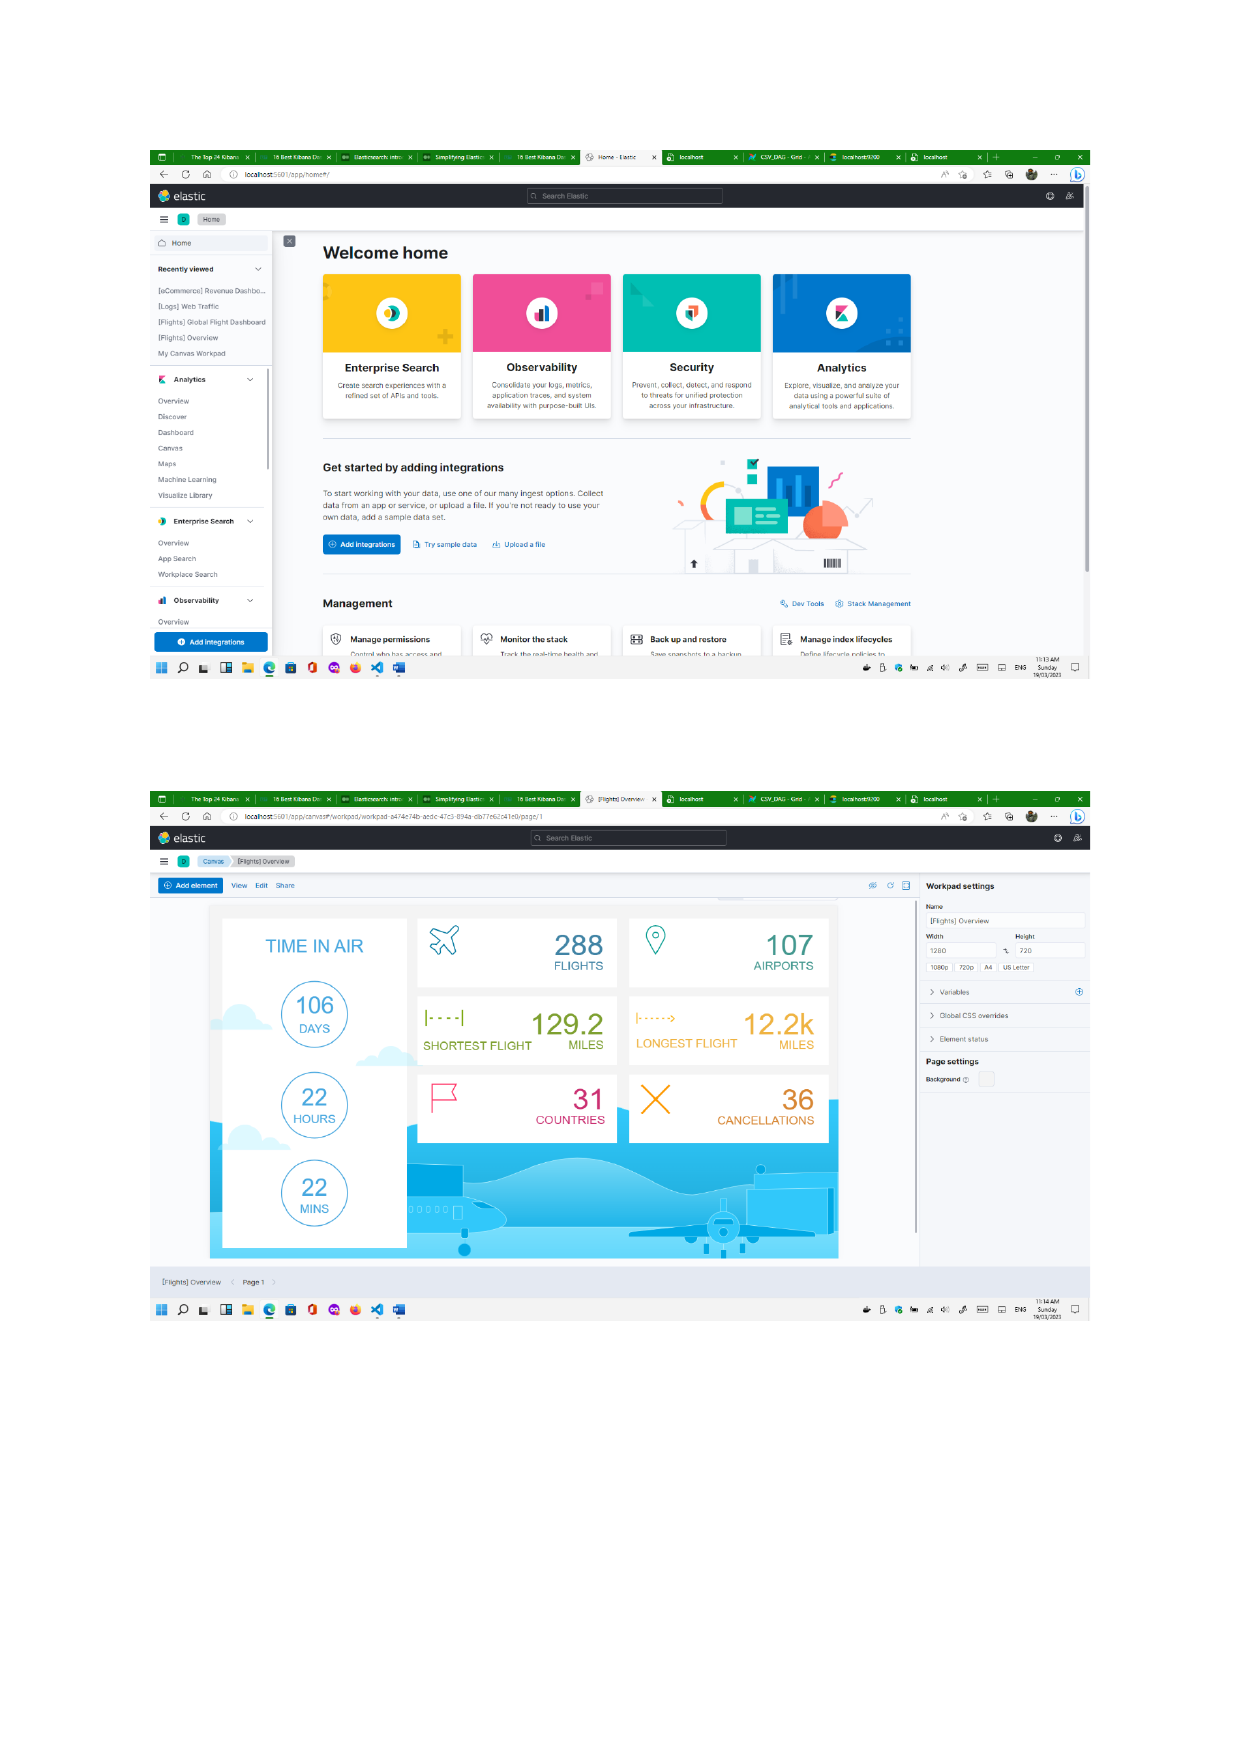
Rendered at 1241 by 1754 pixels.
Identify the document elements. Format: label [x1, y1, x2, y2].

picture [150, 791, 1091, 1321]
picture [150, 150, 1091, 679]
